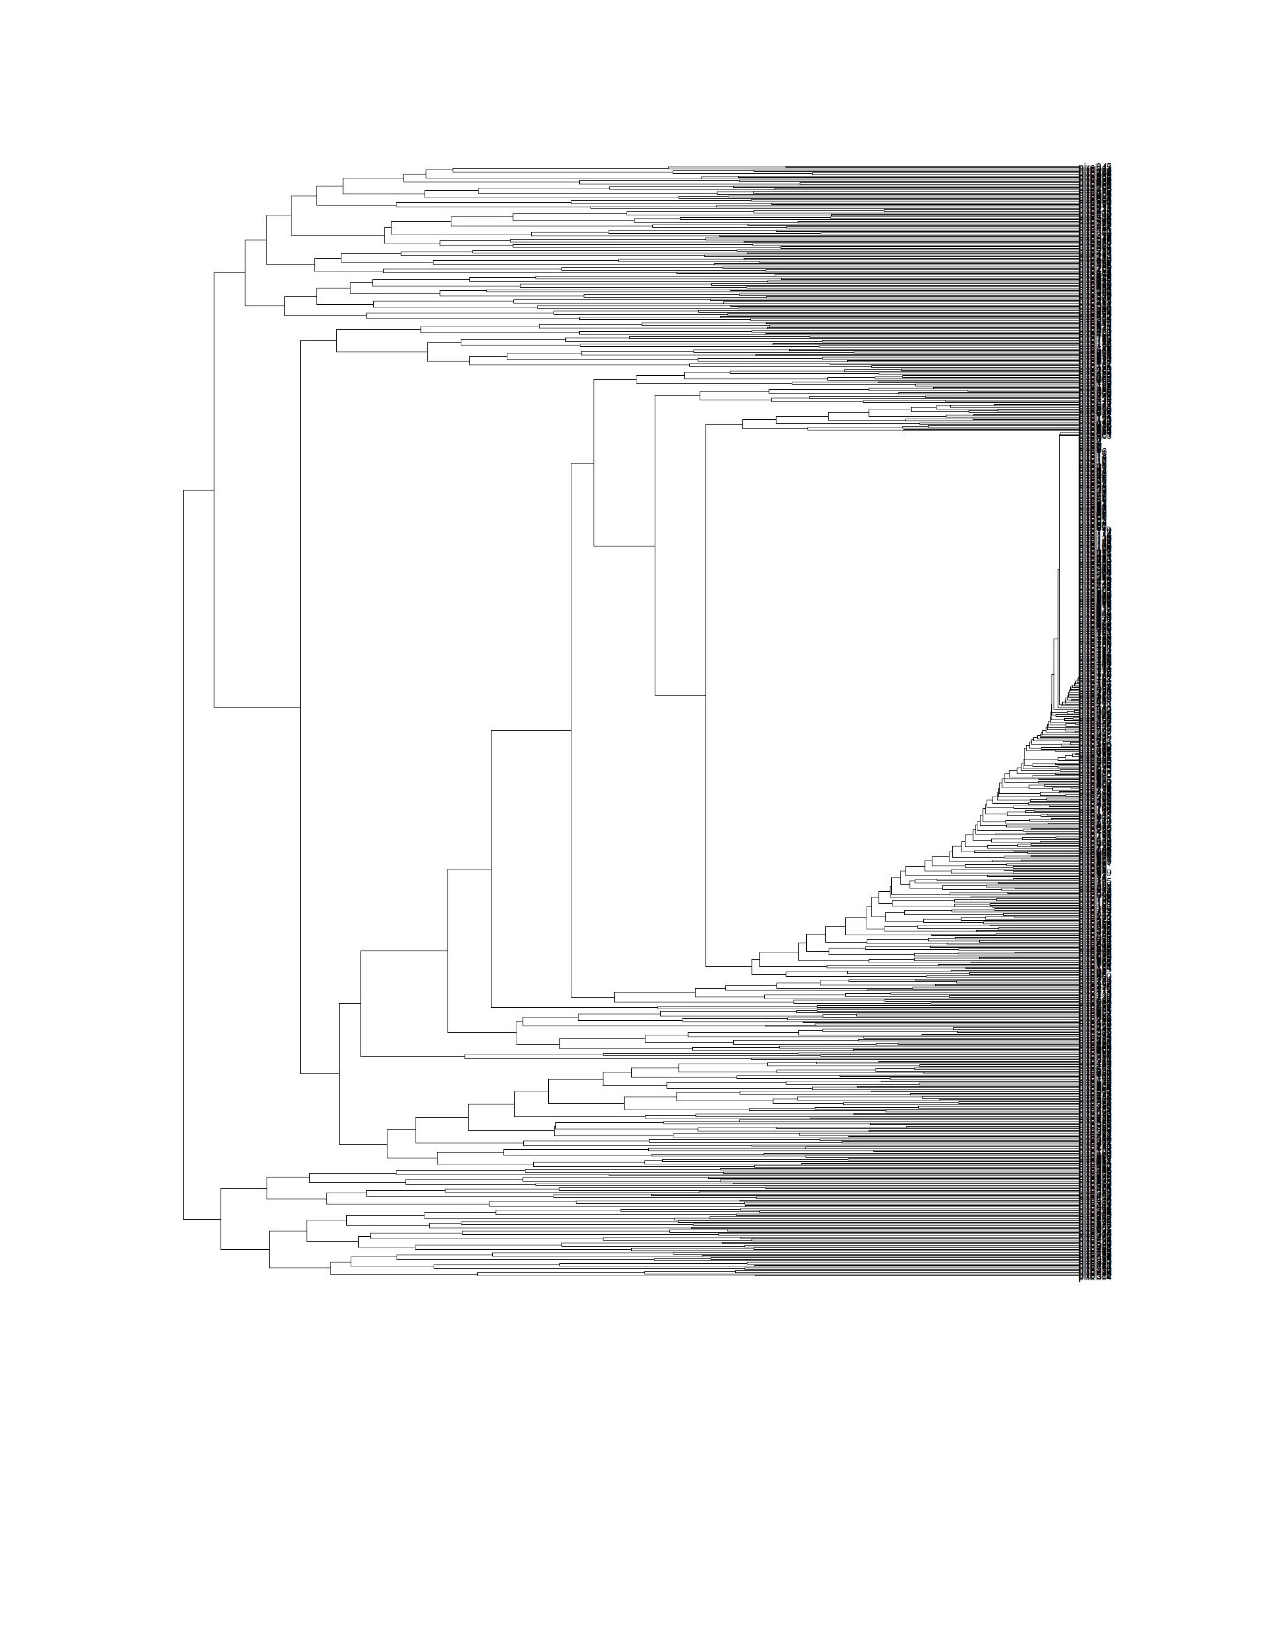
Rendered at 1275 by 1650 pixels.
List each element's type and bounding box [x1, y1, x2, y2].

picture [150, 150, 1125, 1293]
